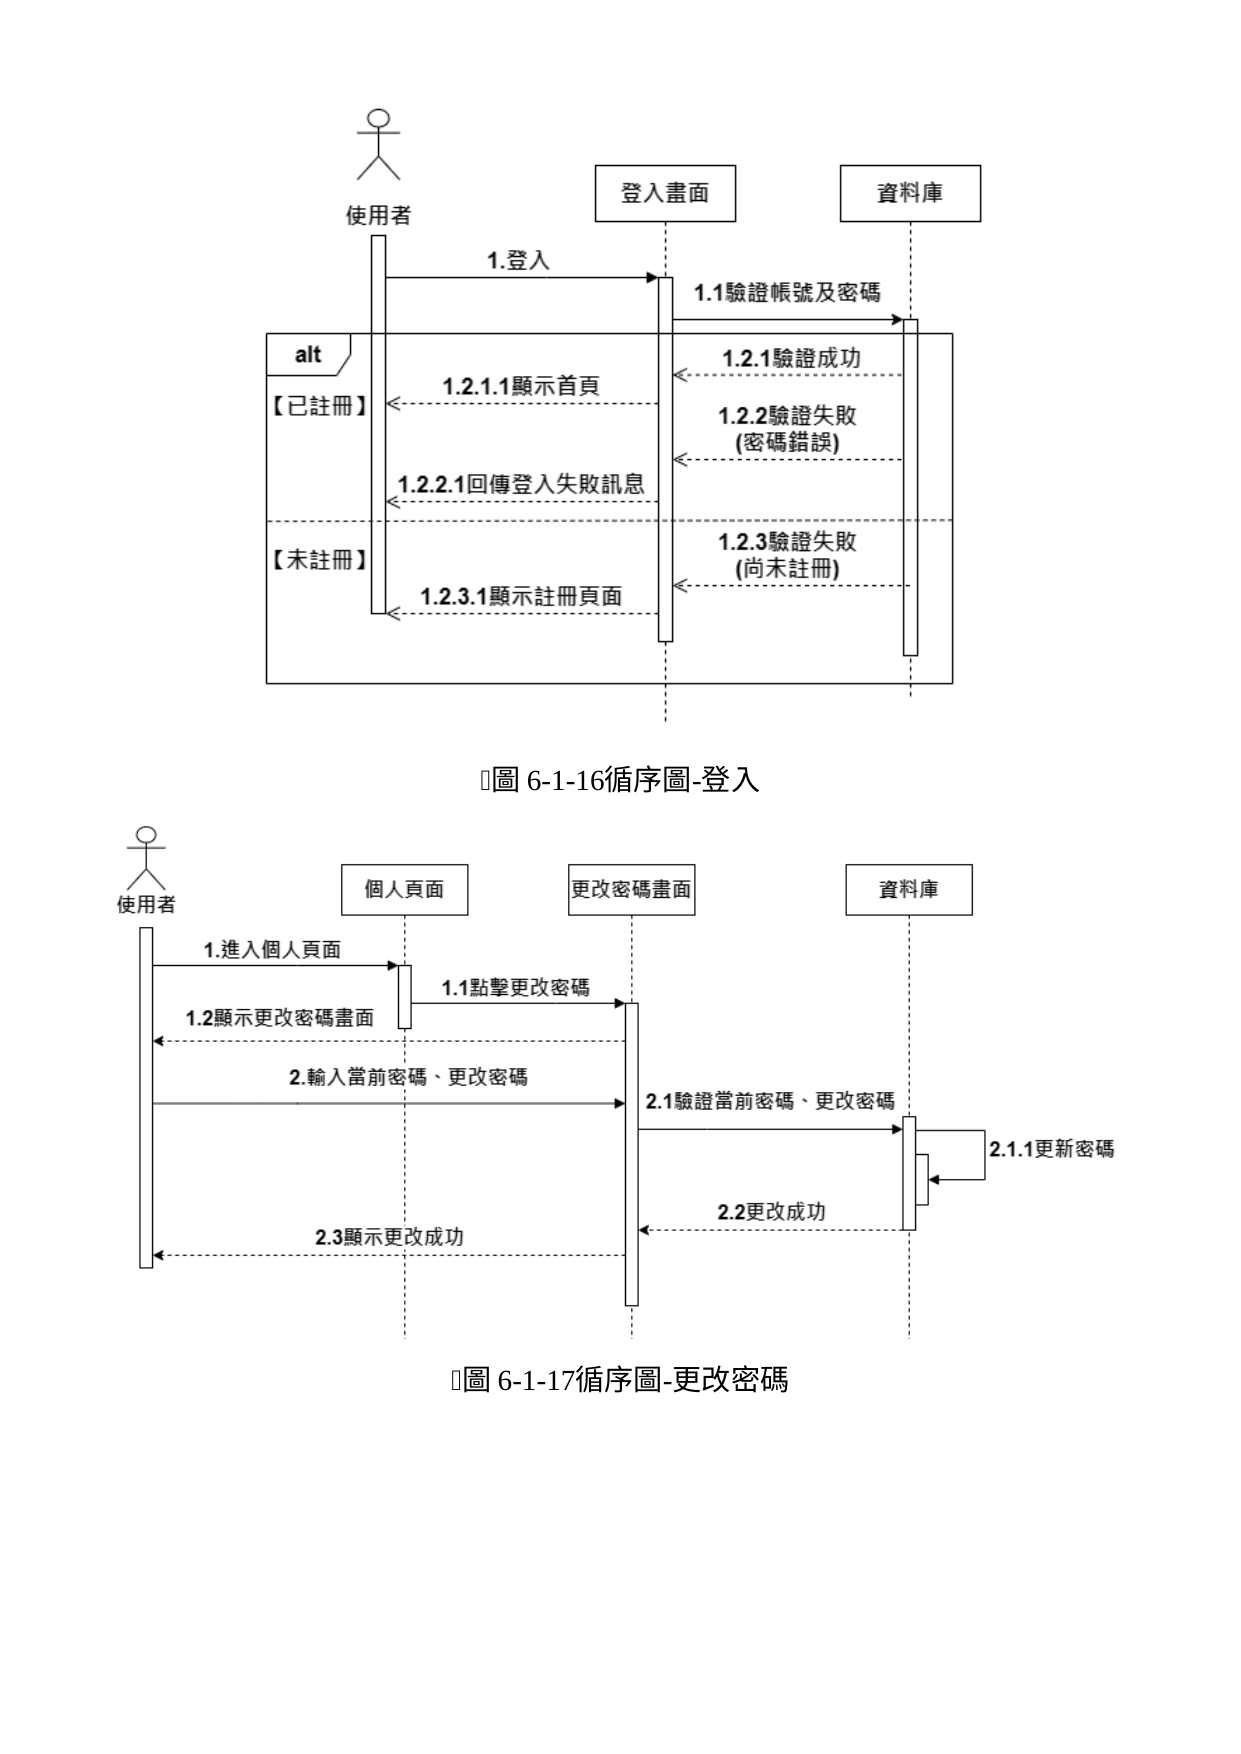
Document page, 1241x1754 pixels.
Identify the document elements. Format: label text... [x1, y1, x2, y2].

picture [108, 814, 1132, 1339]
picture [241, 102, 999, 732]
